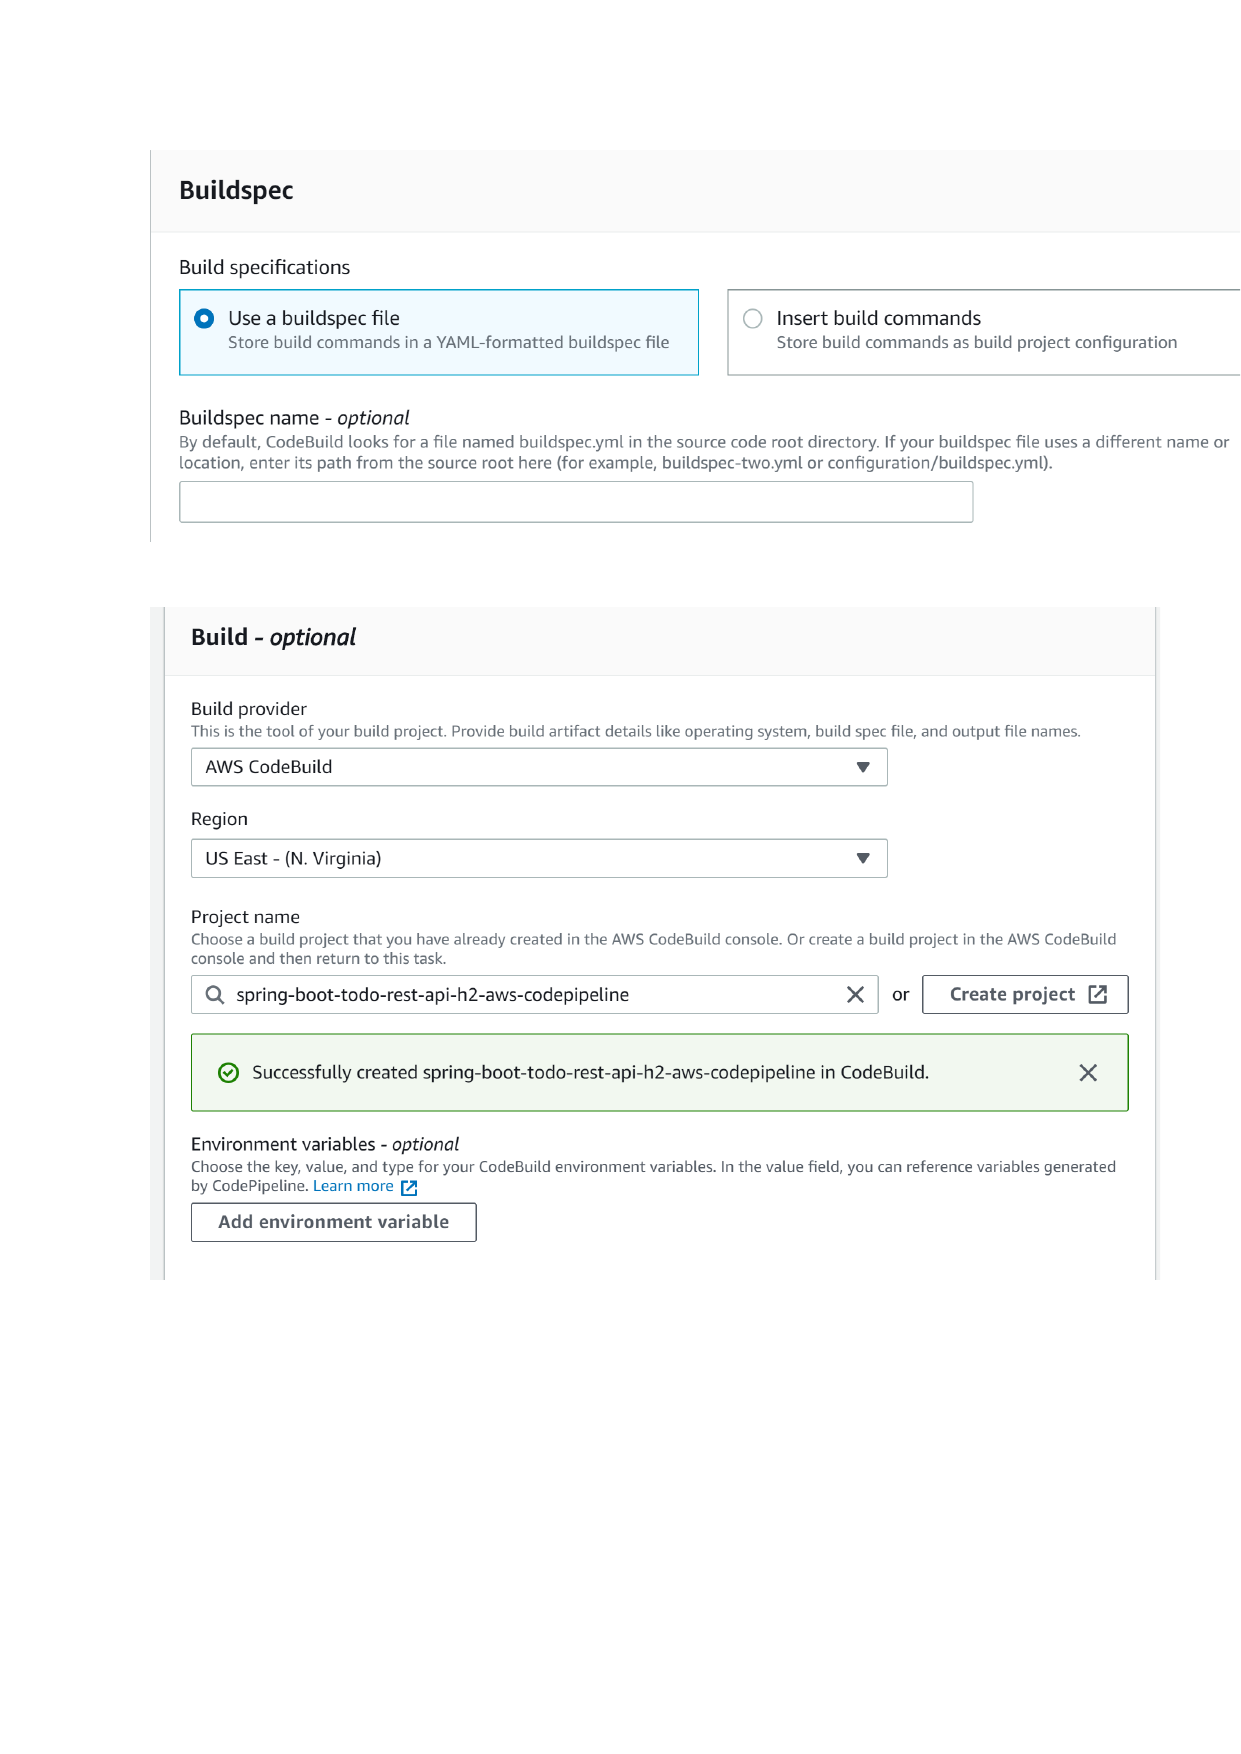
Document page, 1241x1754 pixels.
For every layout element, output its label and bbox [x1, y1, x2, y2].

picture [150, 607, 1160, 1280]
picture [150, 150, 1241, 542]
